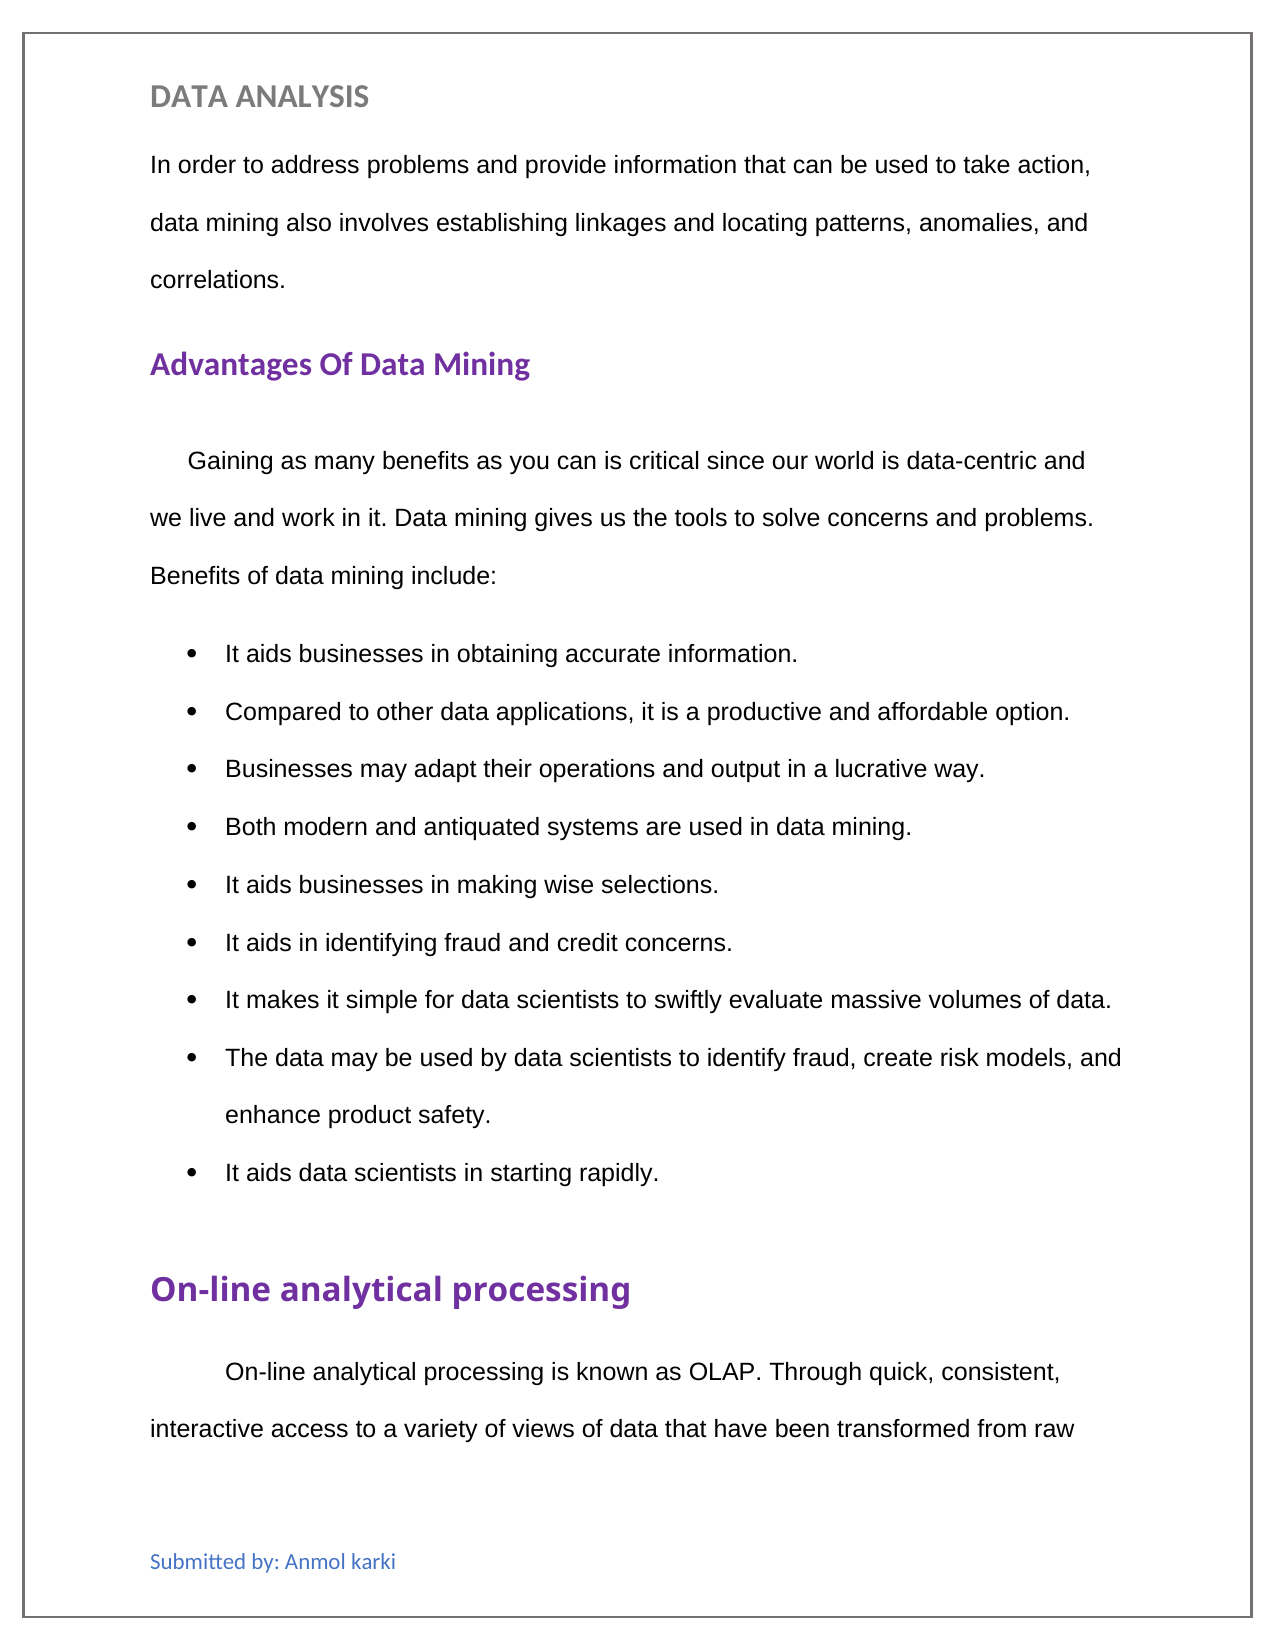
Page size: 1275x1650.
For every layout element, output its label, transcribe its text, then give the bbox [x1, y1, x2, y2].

list Businesses may adapt their operations and output in a lucrative way. [187, 754, 1125, 783]
text In order to address problems and provide information that can be used to take action, data mining also involves establishing linkages and locating patterns, anomalies, and correlations. [150, 150, 1125, 294]
text Gaining as many benefits as you can is critical since our world is data-centric and we live and work in it. Data mining gives us the tools to solve concerns and problems. Benefits of data mining include: [150, 446, 1125, 589]
subtitle On-line analytical processing [150, 1266, 1125, 1311]
text Advantages Of Data Mining [150, 343, 1125, 384]
list Both modern and antiquated systems are used in data mining. [187, 812, 1125, 841]
list It aids in identifying fraud and credit concerns. [187, 927, 1125, 956]
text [150, 1357, 1125, 1443]
list It makes it simple for data scientists to swiftly evaluate massive volumes of data. [187, 985, 1125, 1014]
list The data may be used by data scientists to identify fraud, create risk models, and enhance product safety. [187, 1043, 1125, 1129]
list Compared to other data applications, it is a productive and affordable option. [187, 697, 1125, 726]
list It aids businesses in making wise selections. [187, 870, 1125, 899]
list It aids businesses in obtaining accurate information. [187, 639, 1125, 668]
list It aids data scientists in starting rapidly. [187, 1158, 1125, 1187]
